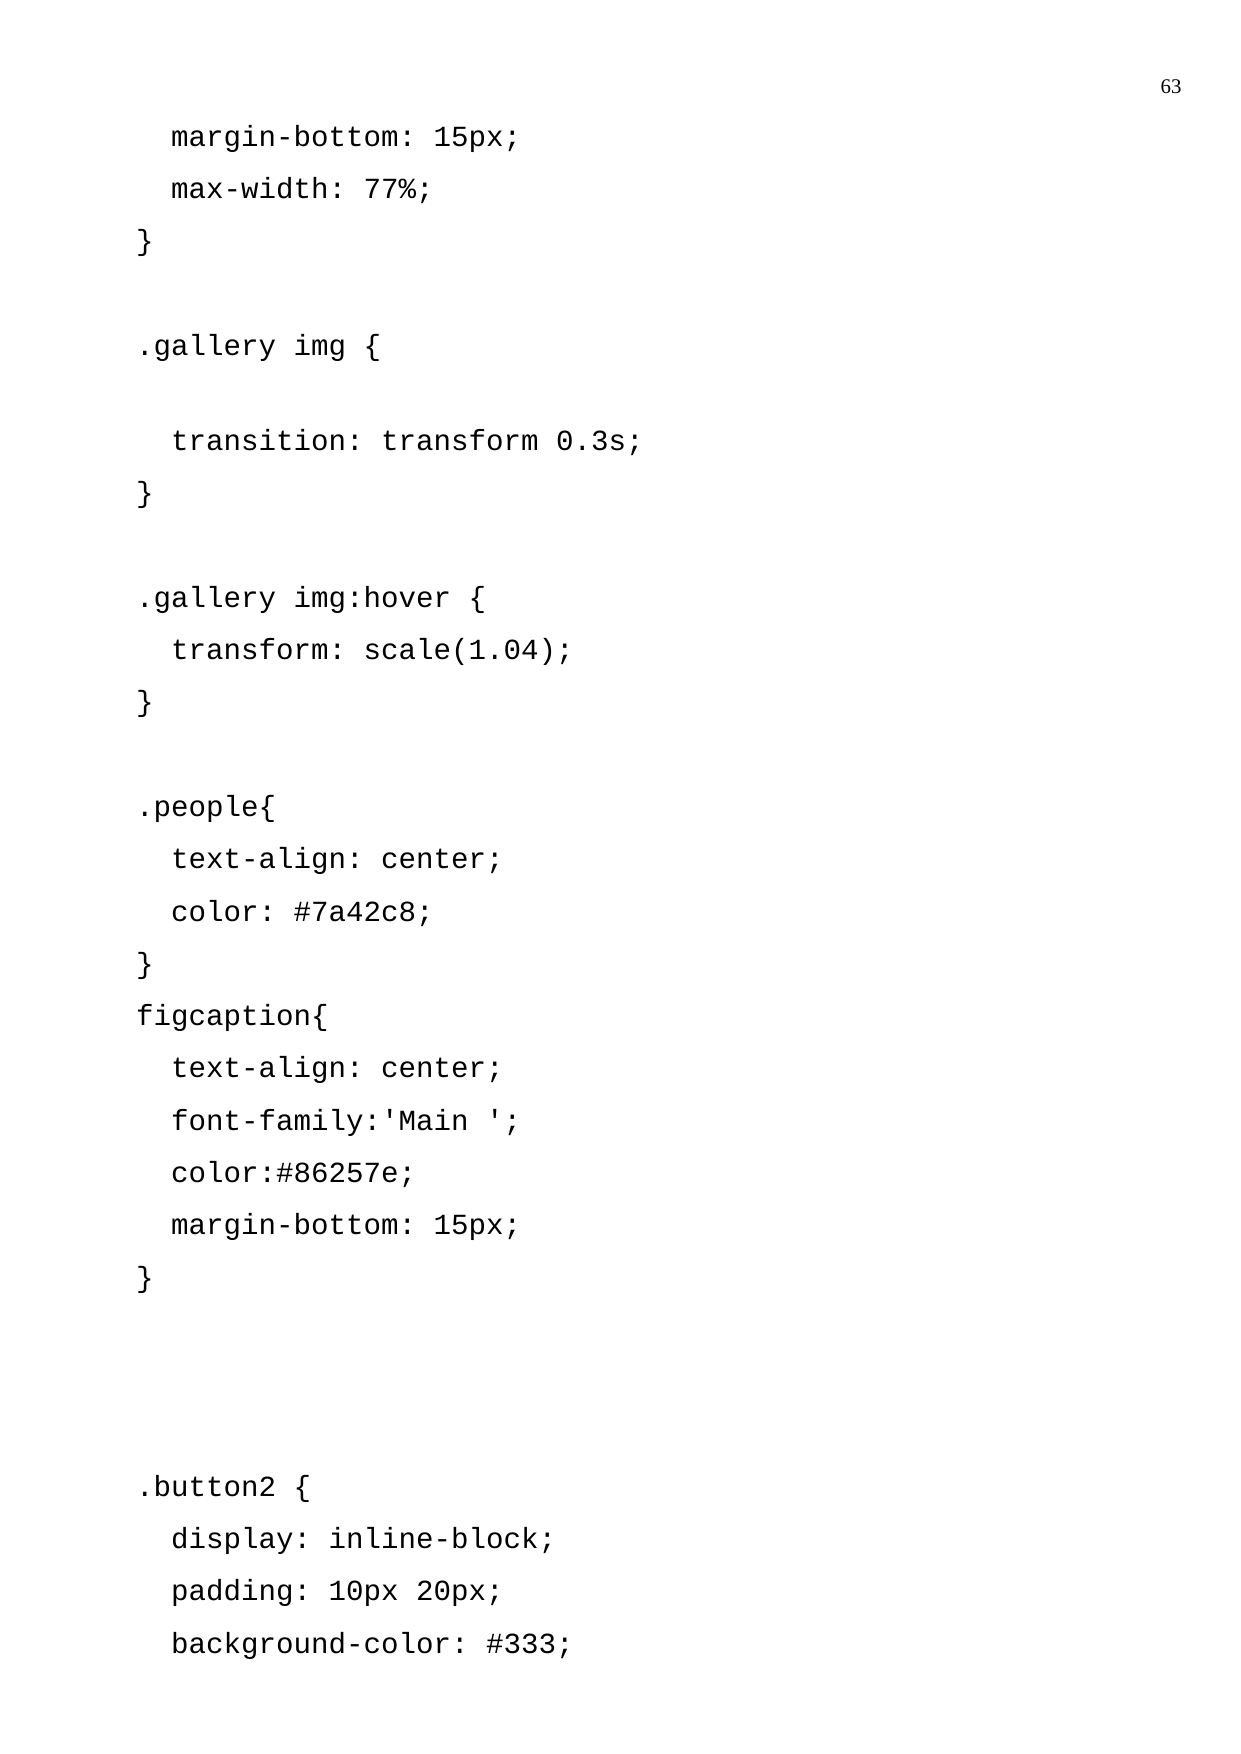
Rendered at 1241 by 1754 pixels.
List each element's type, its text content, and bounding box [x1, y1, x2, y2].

text display: inline-block; [136, 1524, 1181, 1557]
text transform: scale(1.04); [136, 635, 1181, 668]
text text-align: center; [136, 1053, 1181, 1087]
text color: #7a42c8; [136, 897, 1181, 930]
text } [136, 227, 1181, 259]
text .gallery img:hover { [136, 583, 1181, 616]
text margin-bottom: 15px; [136, 122, 1181, 155]
text font-family:'Main '; [136, 1106, 1181, 1139]
text } [136, 949, 1181, 982]
text transition: transform 0.3s; [136, 426, 1181, 459]
text max-width: 77%; [136, 174, 1181, 207]
text } [136, 1263, 1181, 1296]
text figcaption{ [136, 1001, 1181, 1034]
text color:#86257e; [136, 1158, 1181, 1191]
text } [136, 687, 1181, 721]
text background-color: #333; [136, 1629, 1181, 1662]
text padding: 10px 20px; [136, 1576, 1181, 1609]
text .gallery img { [136, 331, 1181, 364]
text text-align: center; [136, 844, 1181, 877]
text } [136, 478, 1181, 511]
text margin-bottom: 15px; [136, 1210, 1181, 1243]
text .people{ [136, 792, 1181, 825]
text .button2 { [136, 1472, 1181, 1505]
